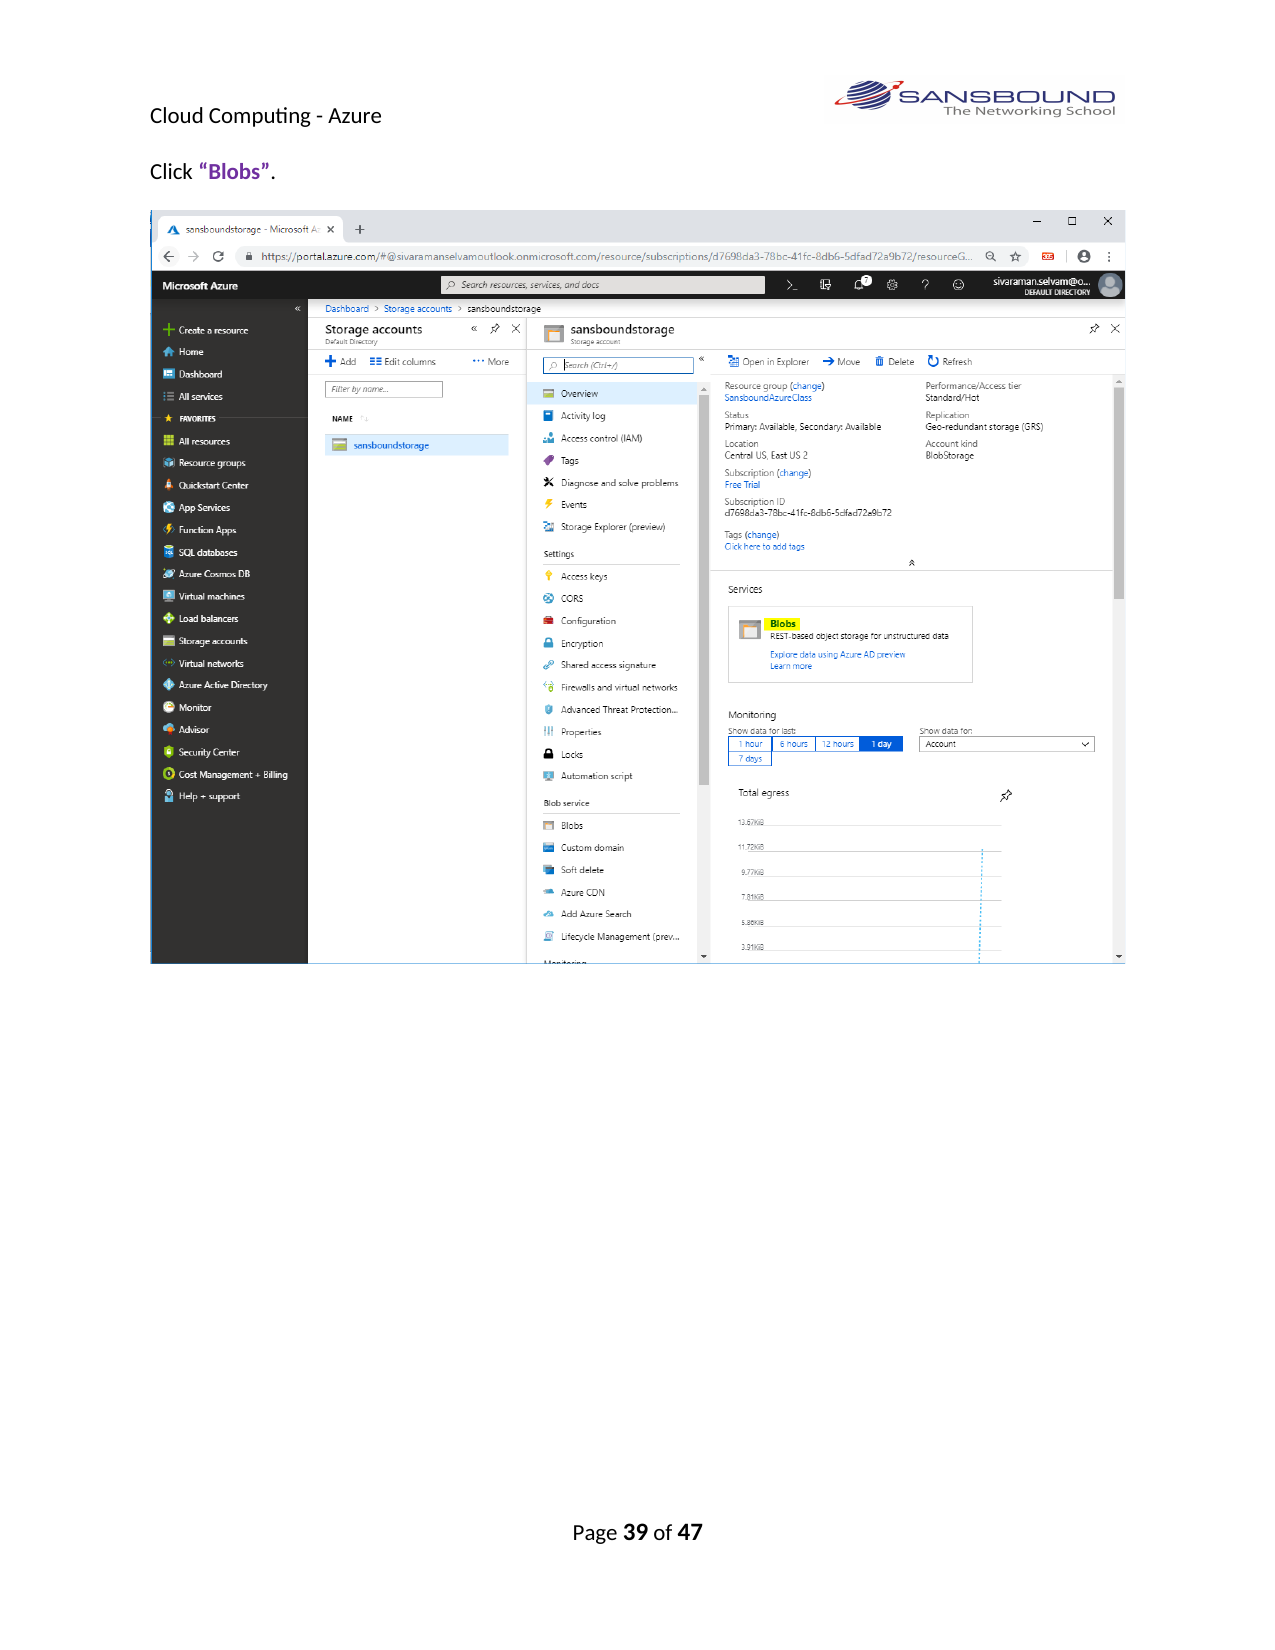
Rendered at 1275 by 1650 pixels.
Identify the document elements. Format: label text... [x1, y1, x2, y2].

picture [823, 75, 1125, 124]
text Click “Blobs”. [150, 157, 1125, 185]
picture [150, 210, 1125, 964]
